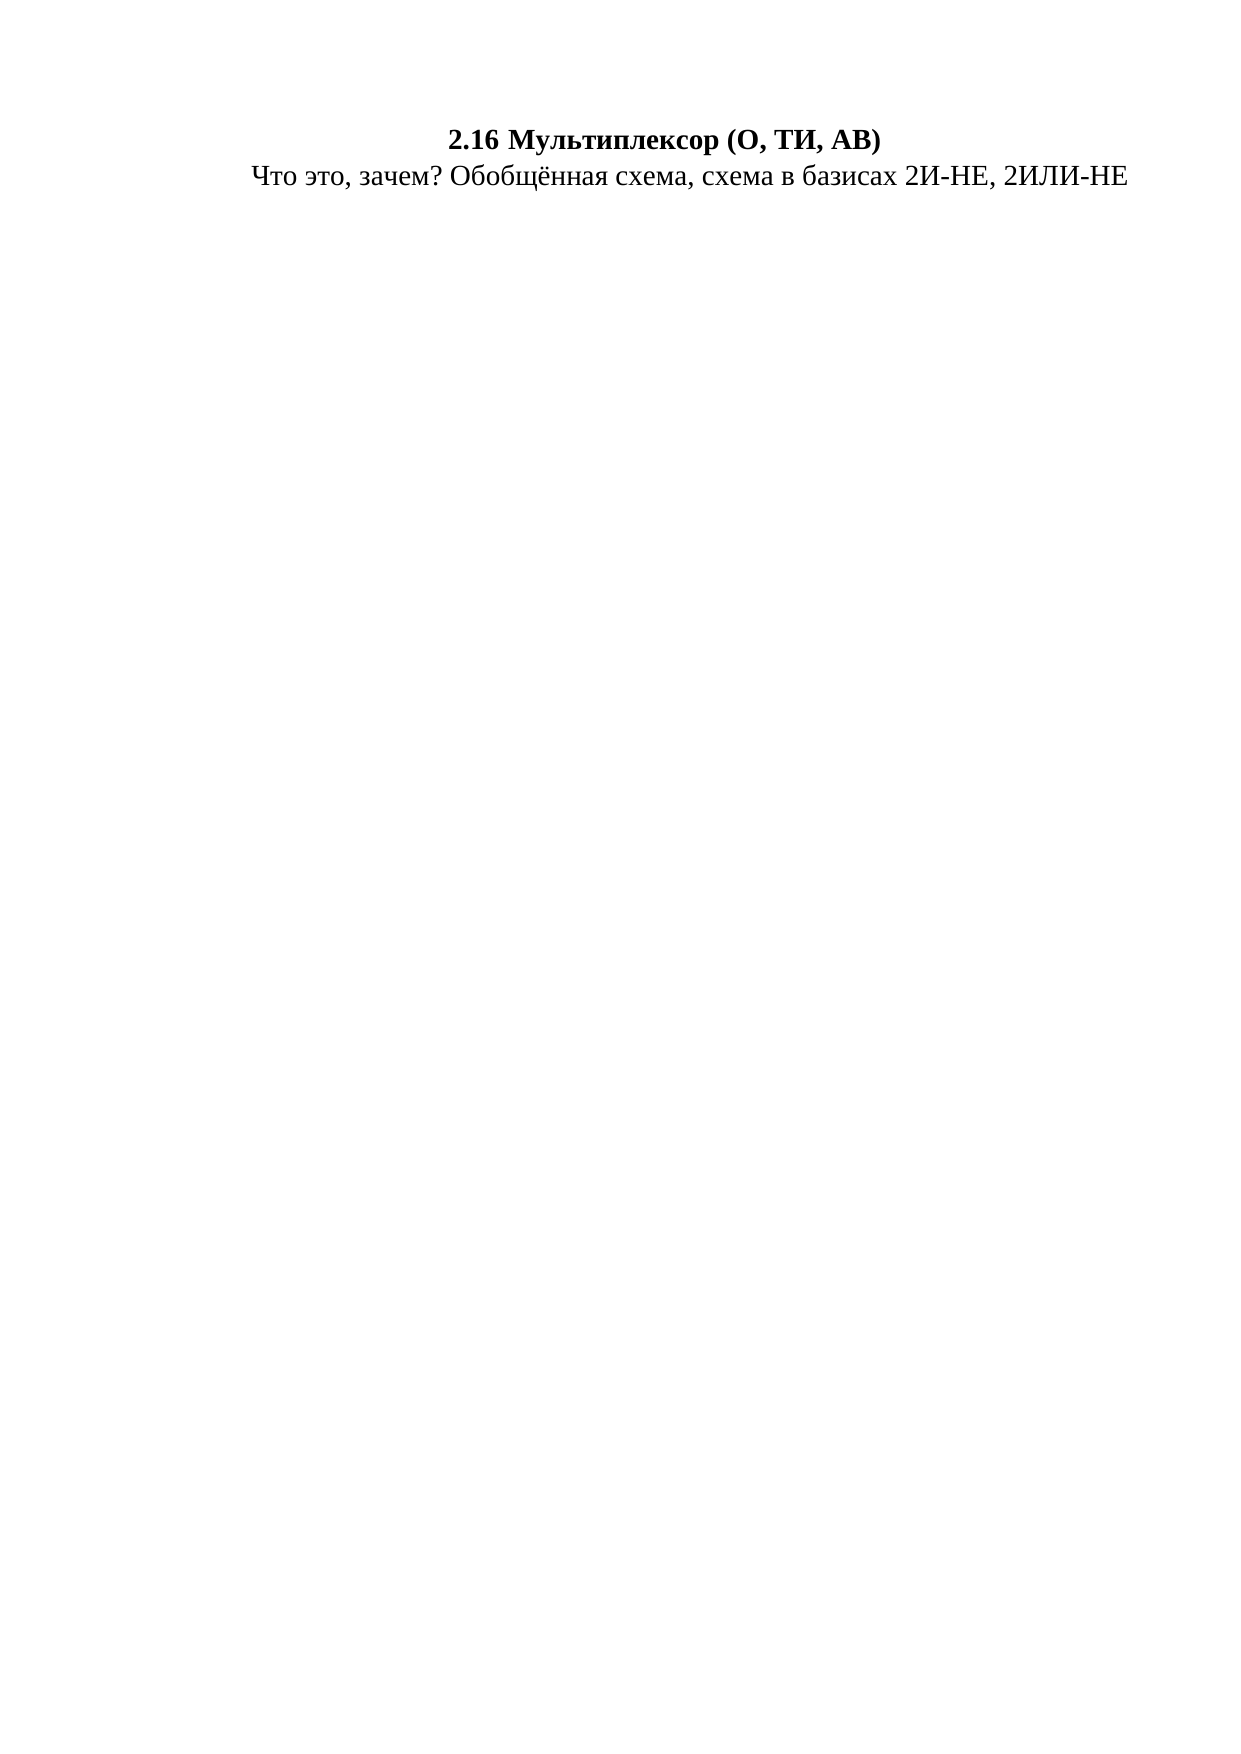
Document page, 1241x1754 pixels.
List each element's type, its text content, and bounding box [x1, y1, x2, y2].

subtitle Мультиплексор (О, ТИ, АВ) [177, 122, 1152, 156]
text Что это, зачем? Обобщённая схема, схема в базисах 2И-НЕ, 2ИЛИ-НЕ [177, 158, 1152, 192]
